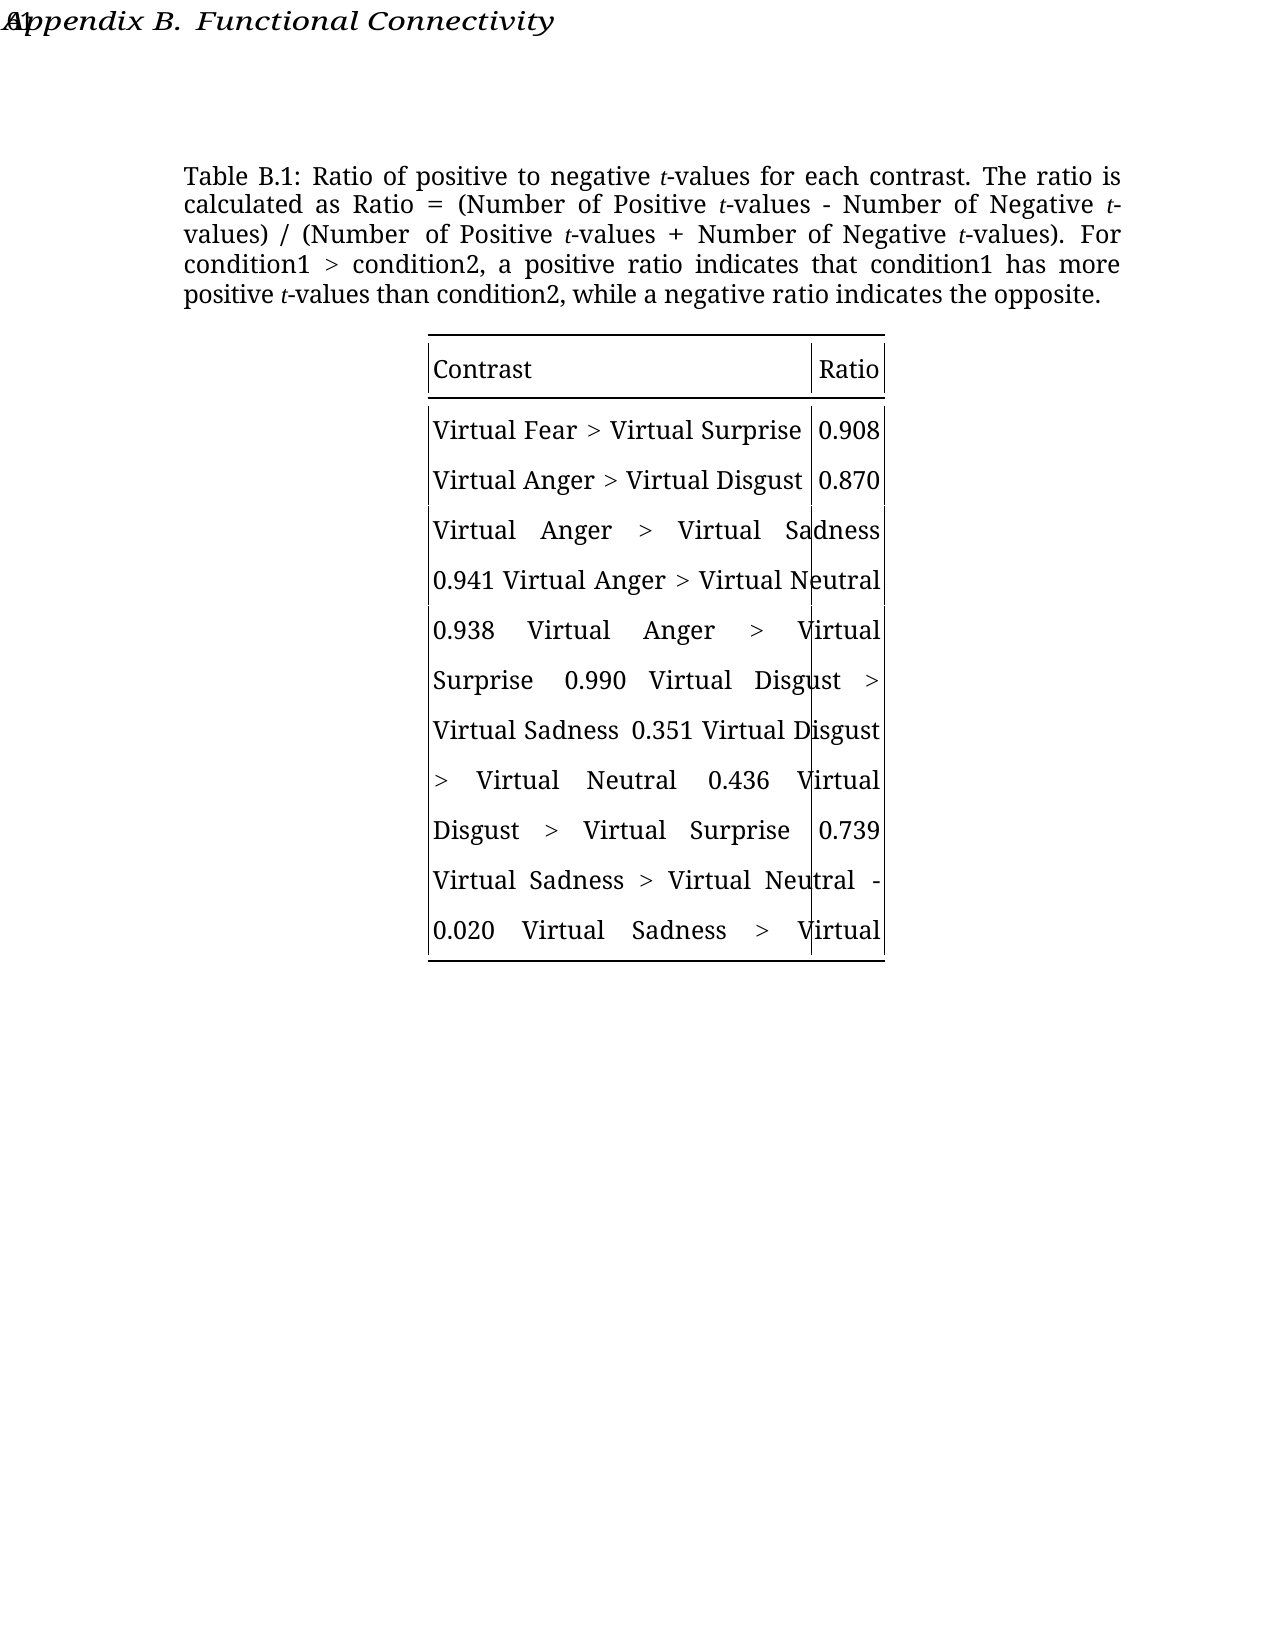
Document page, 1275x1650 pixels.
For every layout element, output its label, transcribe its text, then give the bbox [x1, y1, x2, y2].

text Table B.1: Ratio of positive to negative t-values for each contrast. The ratio is calculated as Ratio = (Number of Positive t-values - Number of Negative t-values) / (Number of Positive t-values + Number of Negative t-values). For condition1 > condition2, a positive ratio indicates that condition1 has more positive t-values than condition2, while a negative ratio indicates the opposite. [183, 161, 1121, 311]
